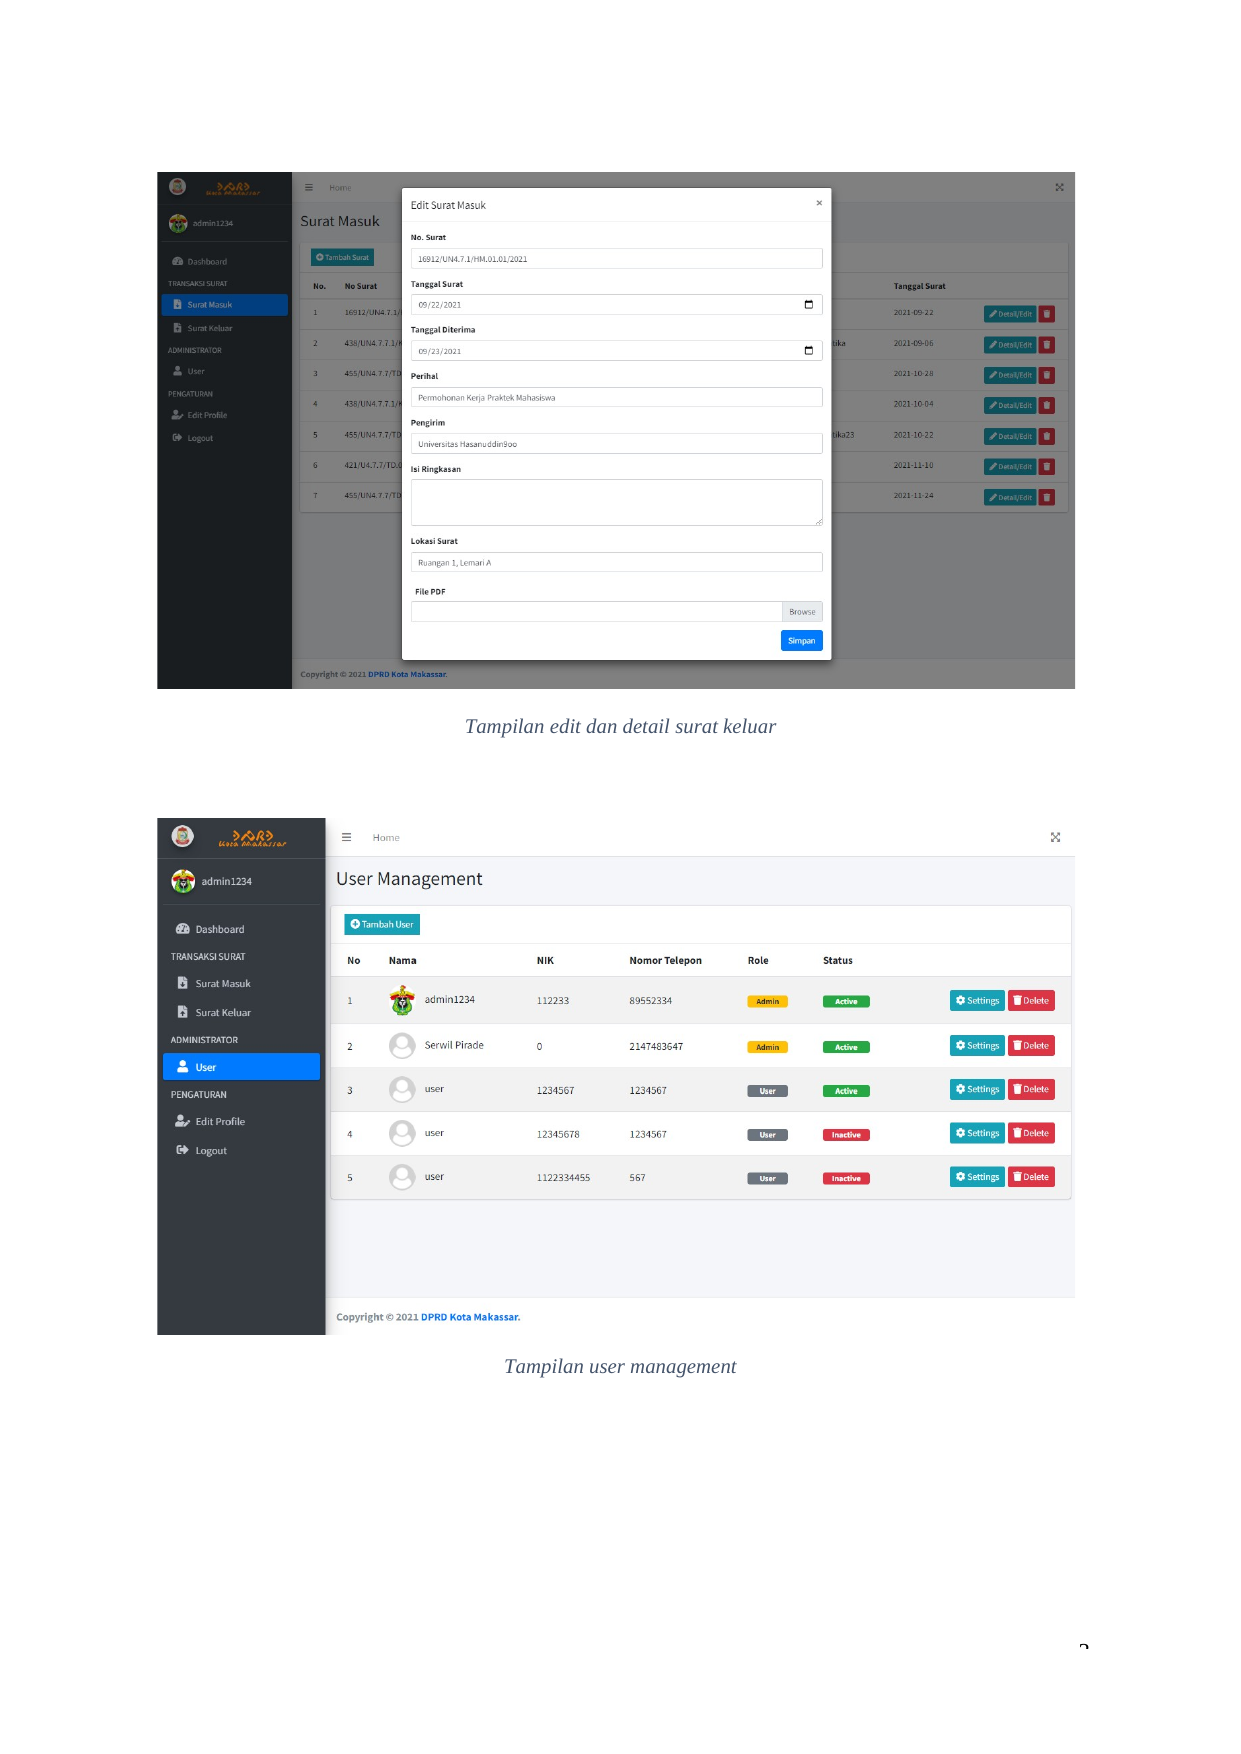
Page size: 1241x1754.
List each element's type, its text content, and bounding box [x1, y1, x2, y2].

picture [157, 818, 1076, 1335]
picture [157, 172, 1076, 689]
text Tampilan edit dan detail surat keluar [317, 714, 924, 738]
text Tampilan user management [317, 1335, 924, 1378]
